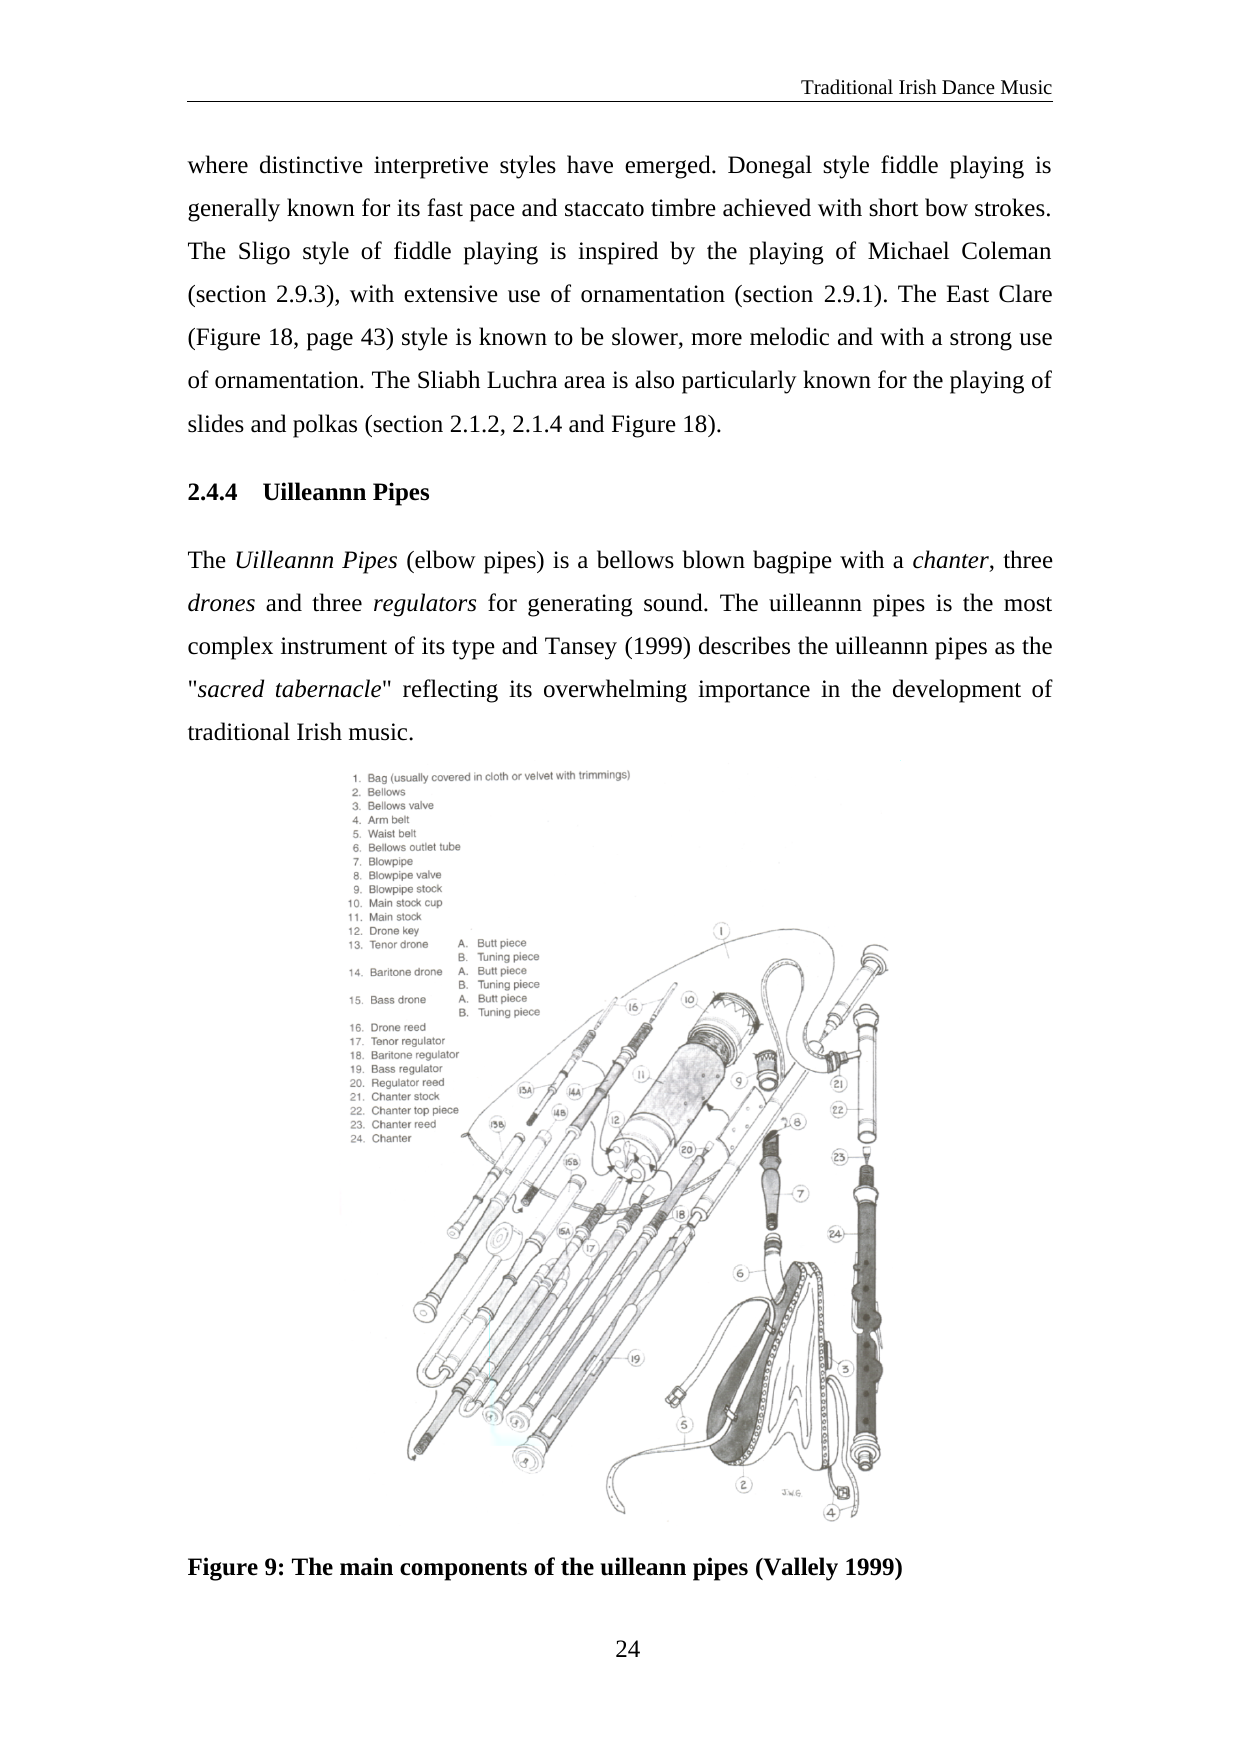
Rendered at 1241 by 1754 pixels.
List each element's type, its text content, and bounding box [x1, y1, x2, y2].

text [187, 150, 1053, 437]
text The Uilleannn Pipes (elbow pipes) is a bellows blown bagpipe with a chanter, three drones and three regulators for generating sound. The uilleannn pipes is the most complex instrument of its type and Tansey (1999) describes the uilleannn pipes as the "sacred tabernacle" reflecting its overwhelming importance in the development of traditional Irish music. [187, 545, 1053, 746]
subtitle Uilleannn Pipes [187, 477, 1053, 506]
picture [339, 760, 901, 1526]
